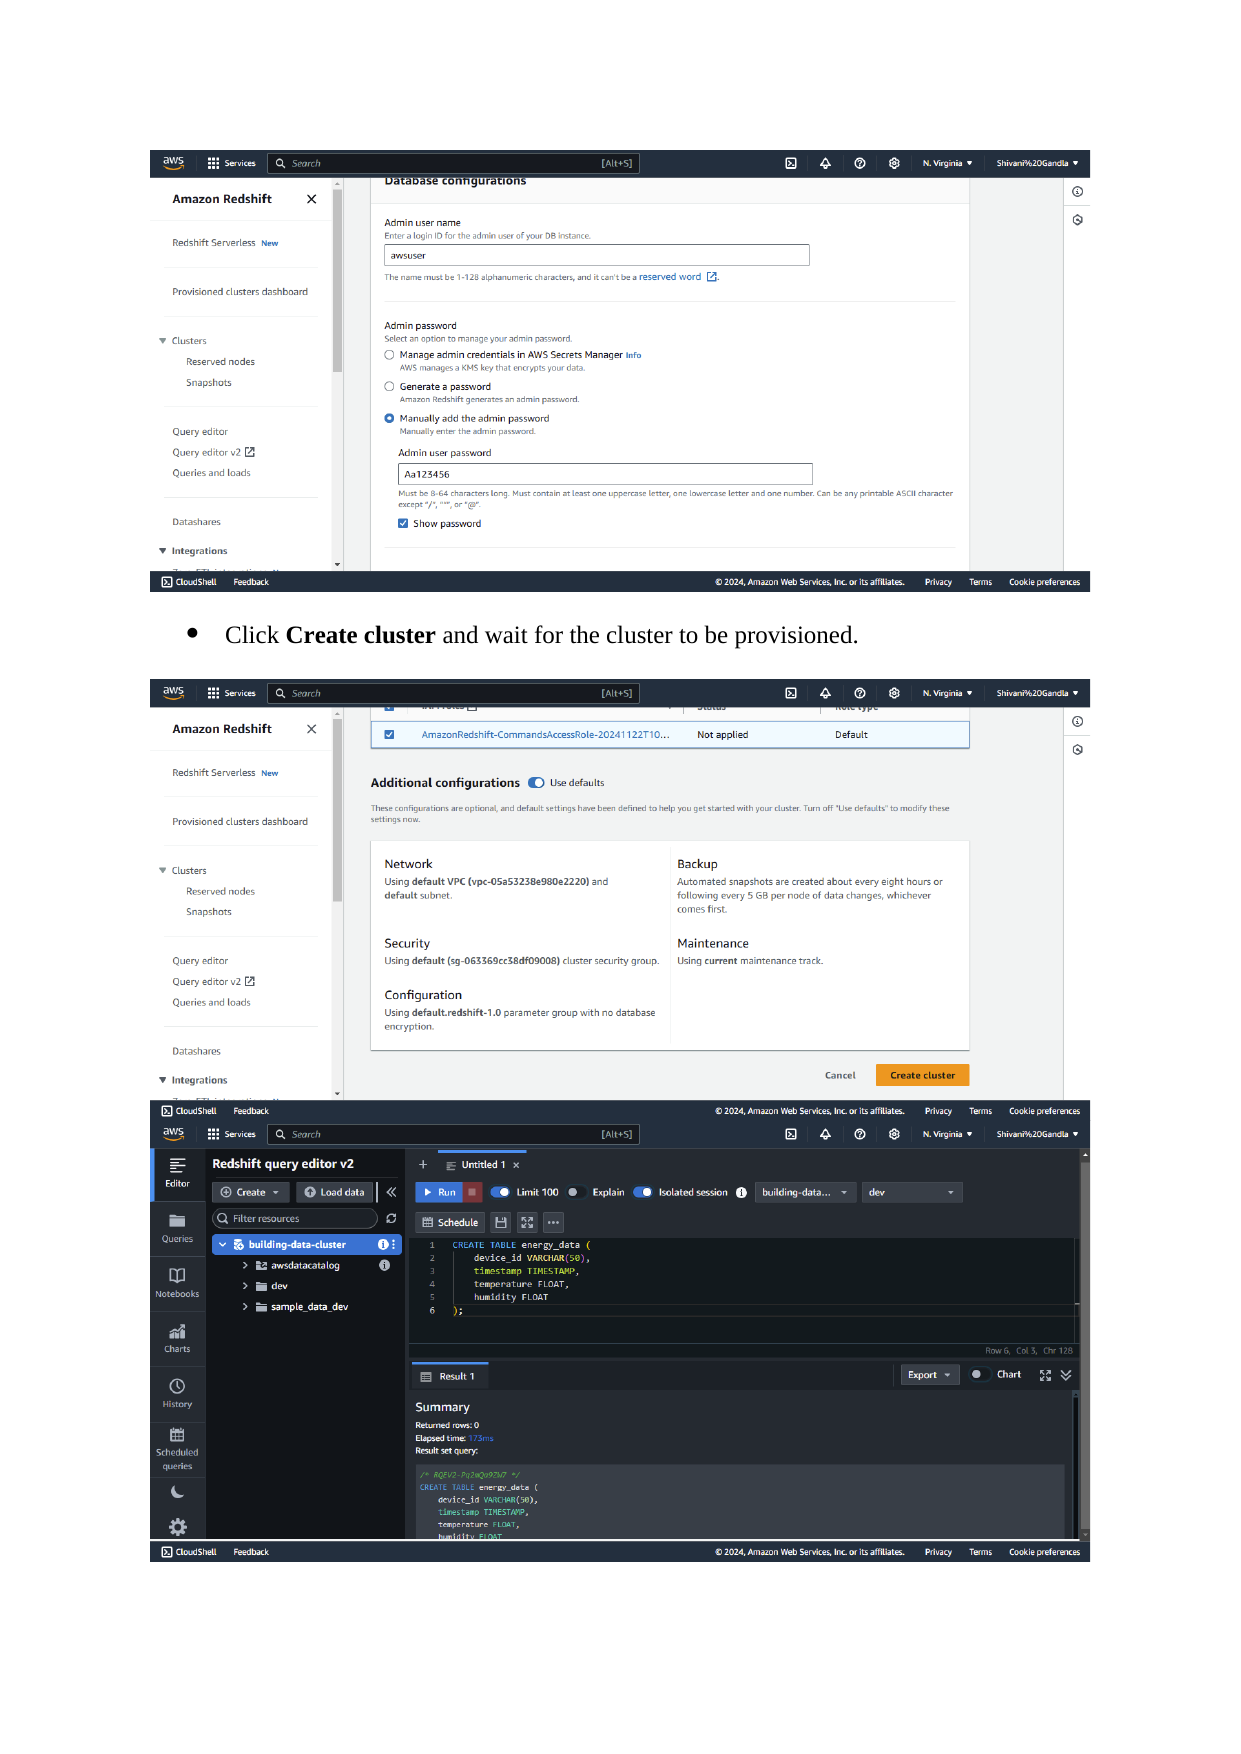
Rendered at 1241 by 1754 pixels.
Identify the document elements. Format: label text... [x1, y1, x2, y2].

picture [150, 679, 1091, 1562]
picture [150, 150, 1091, 592]
list Click Create cluster and wait for the cluster to be provisioned. [187, 620, 1090, 650]
